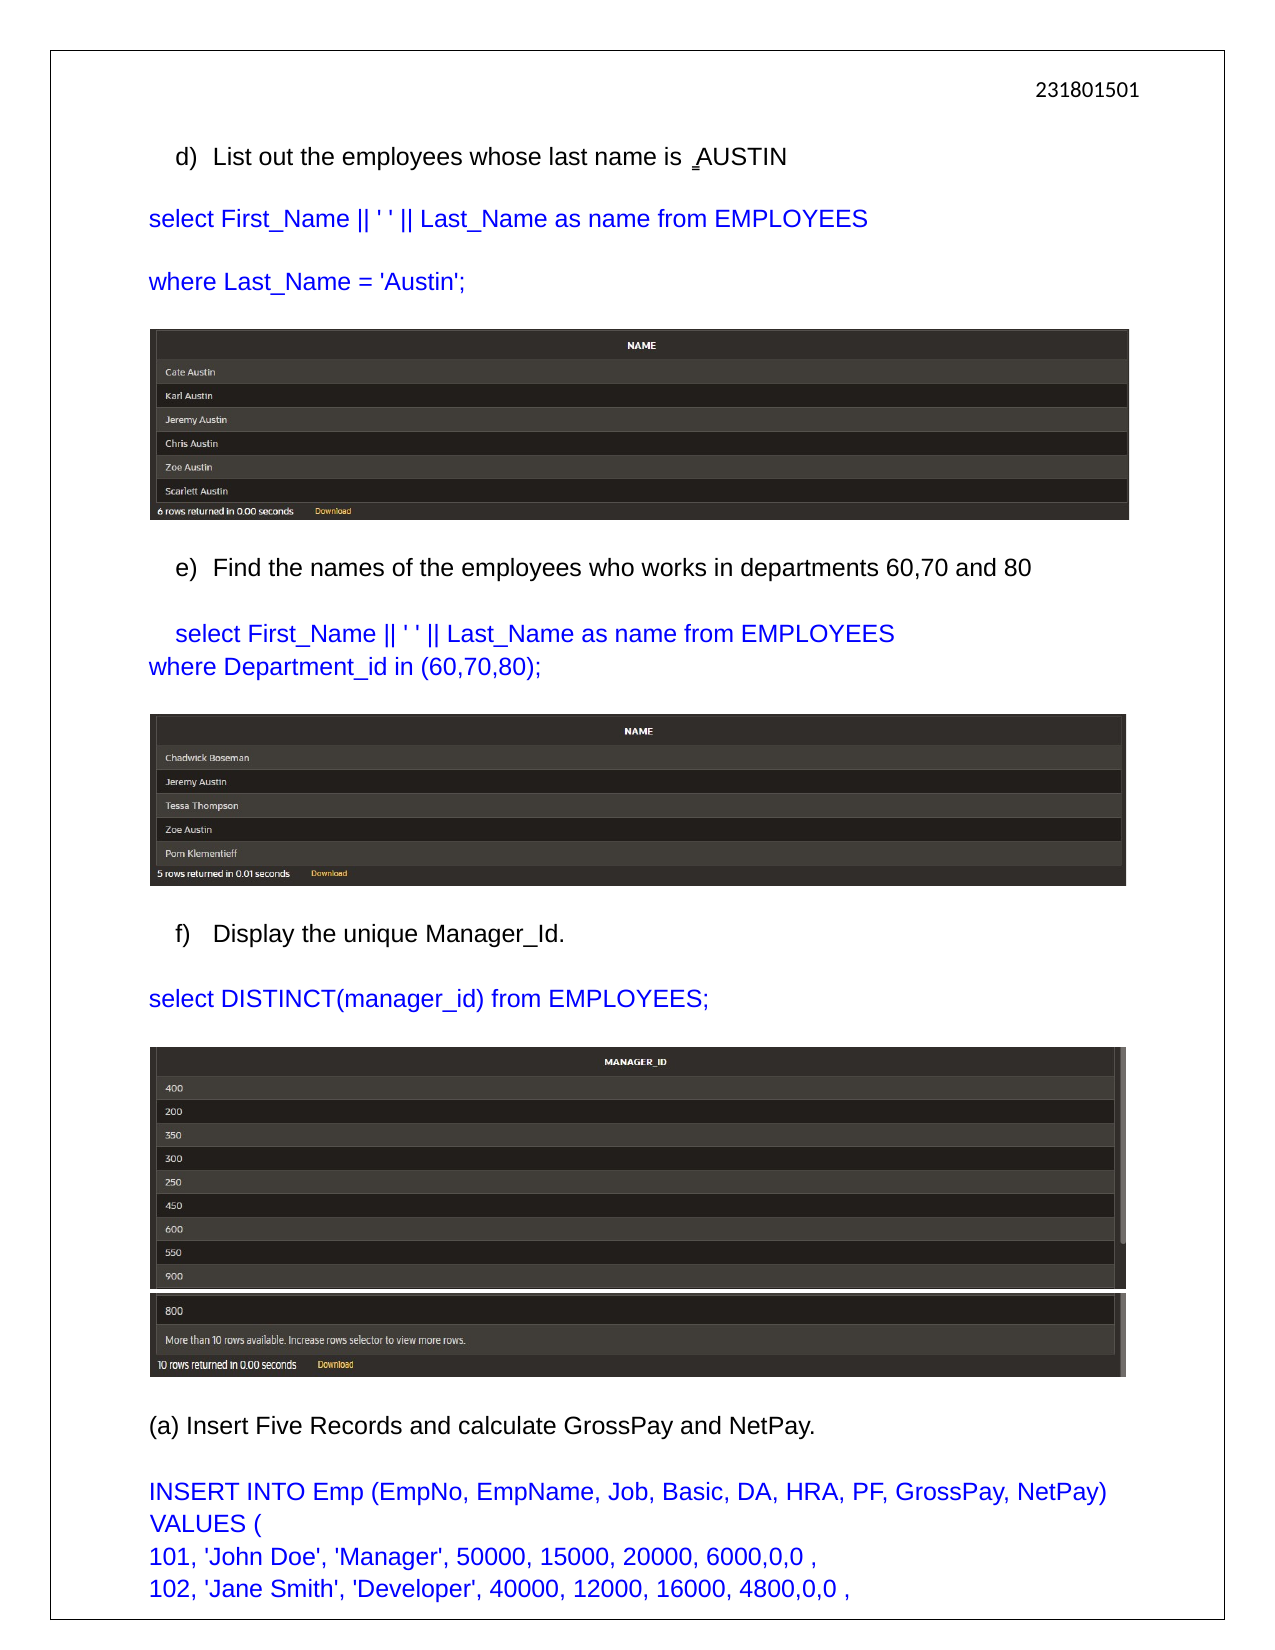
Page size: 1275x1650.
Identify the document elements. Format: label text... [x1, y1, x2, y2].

text select First_Name || ' ' || Last_Name as name from EMPLOYEES [175, 619, 1147, 648]
picture [150, 329, 1130, 520]
picture [150, 1293, 1126, 1377]
text where Last_Name = 'Austin'; [148, 267, 1147, 295]
picture [150, 714, 1127, 886]
list List out the employees whose last name is ̳AUSTIN [175, 142, 1117, 171]
picture [150, 1047, 1126, 1289]
text where Department_id in (60,70,80); [148, 652, 1147, 680]
list Find the names of the employees who works in departments 60,70 and 80 [175, 553, 1117, 581]
text INSERT INTO Emp (EmpNo, EmpName, Job, Basic, DA, HRA, PF, GrossPay, NetPay) VALUES ( [148, 1477, 1147, 1538]
text select First_Name || ' ' || Last_Name as name from EMPLOYEES [148, 204, 1147, 233]
text select DISTINCT(manager_id) from EMPLOYEES; [148, 984, 1147, 1013]
text 102, 'Jane Smith', 'Developer', 40000, 12000, 16000, 4800,0,0 , [148, 1574, 1147, 1603]
list Display the unique Manager_Id. [175, 919, 1117, 948]
text 101, 'John Doe', 'Manager', 50000, 15000, 20000, 6000,0,0 , [148, 1542, 1147, 1570]
text (a) Insert Five Records and calculate GrossPay and NetPay. [148, 1411, 1117, 1440]
